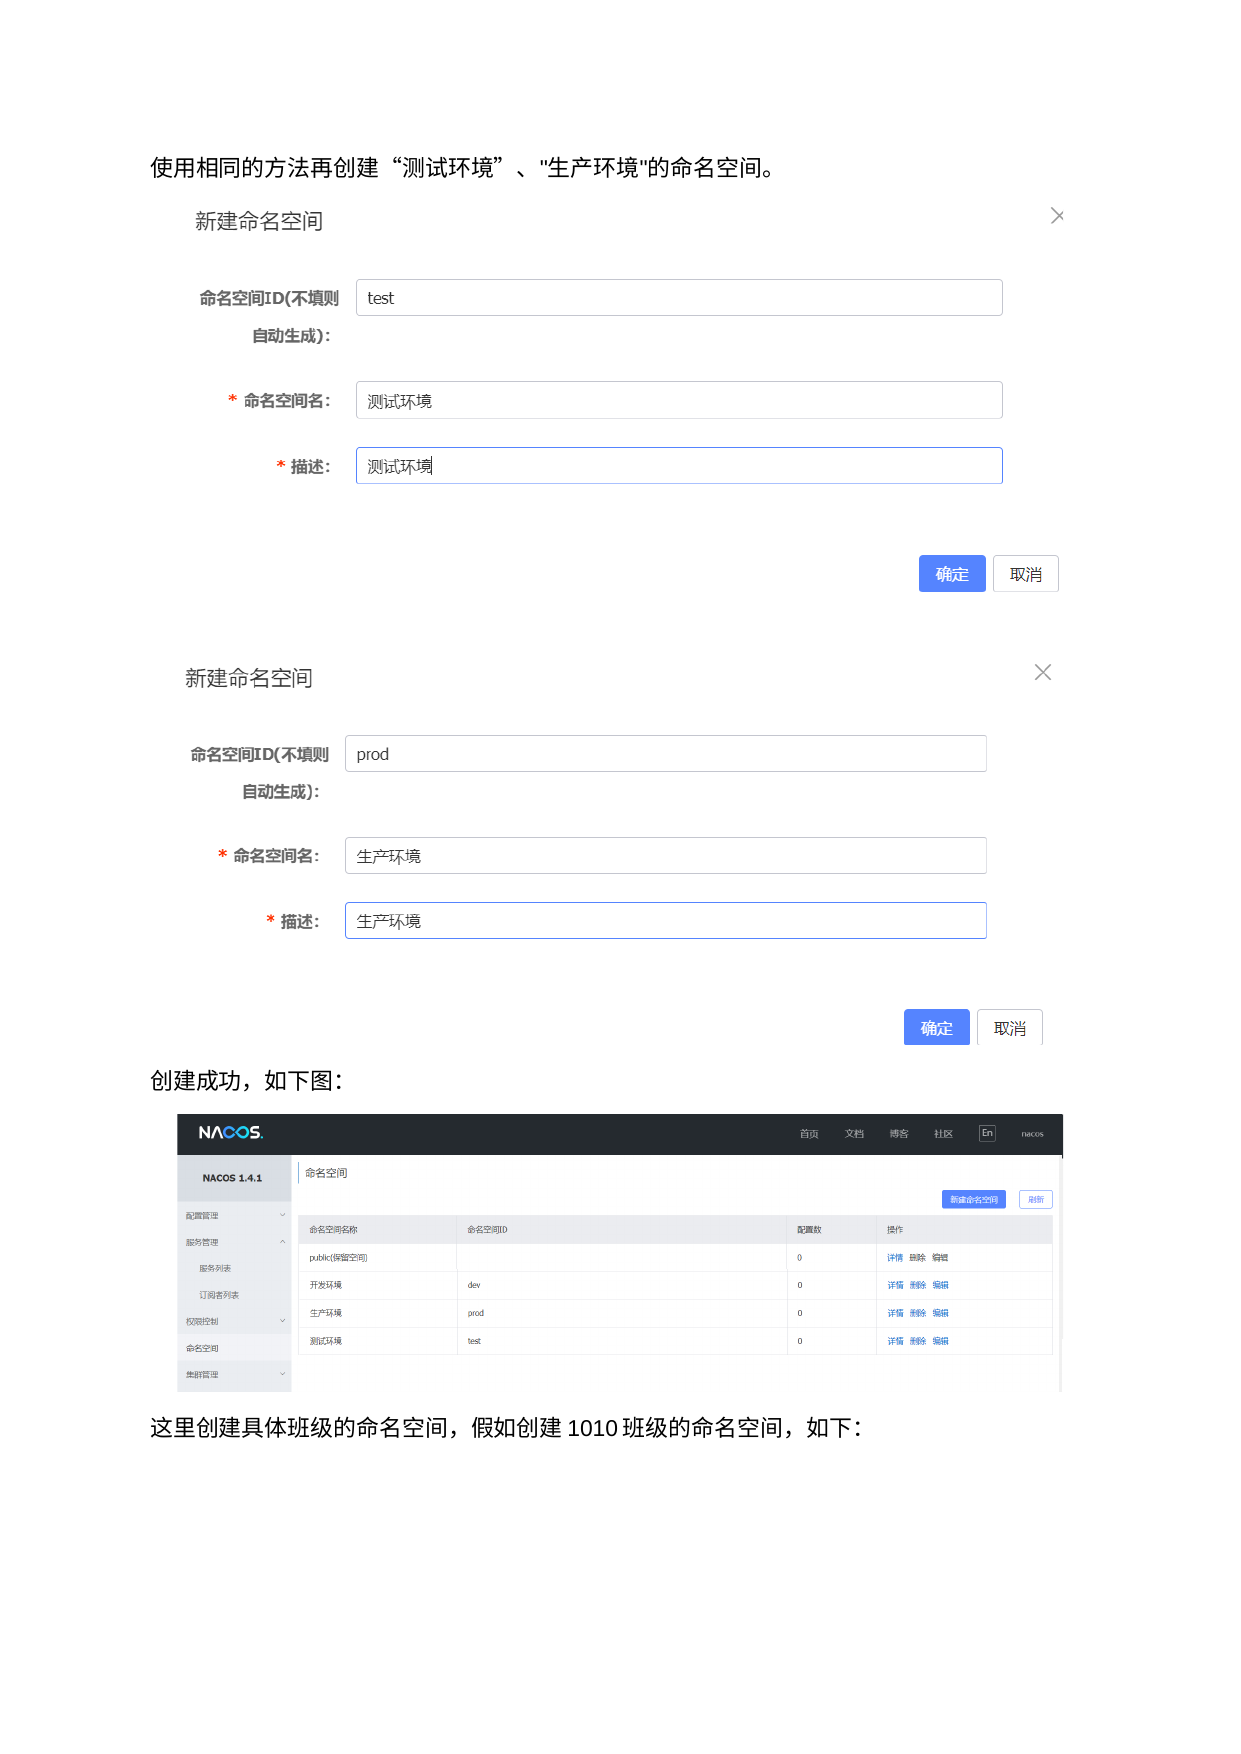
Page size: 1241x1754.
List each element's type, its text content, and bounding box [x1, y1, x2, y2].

picture [177, 655, 1064, 1045]
text 这里创建具体班级的命名空间，假如创建1010班级的命名空间，如下： [150, 1409, 1090, 1443]
picture [177, 202, 1064, 592]
picture [177, 1114, 1064, 1392]
text 创建成功，如下图： [150, 1062, 1090, 1096]
text 使用相同的方法再创建“测试环境”、"生产环境"的命名空间。 [150, 150, 1090, 183]
